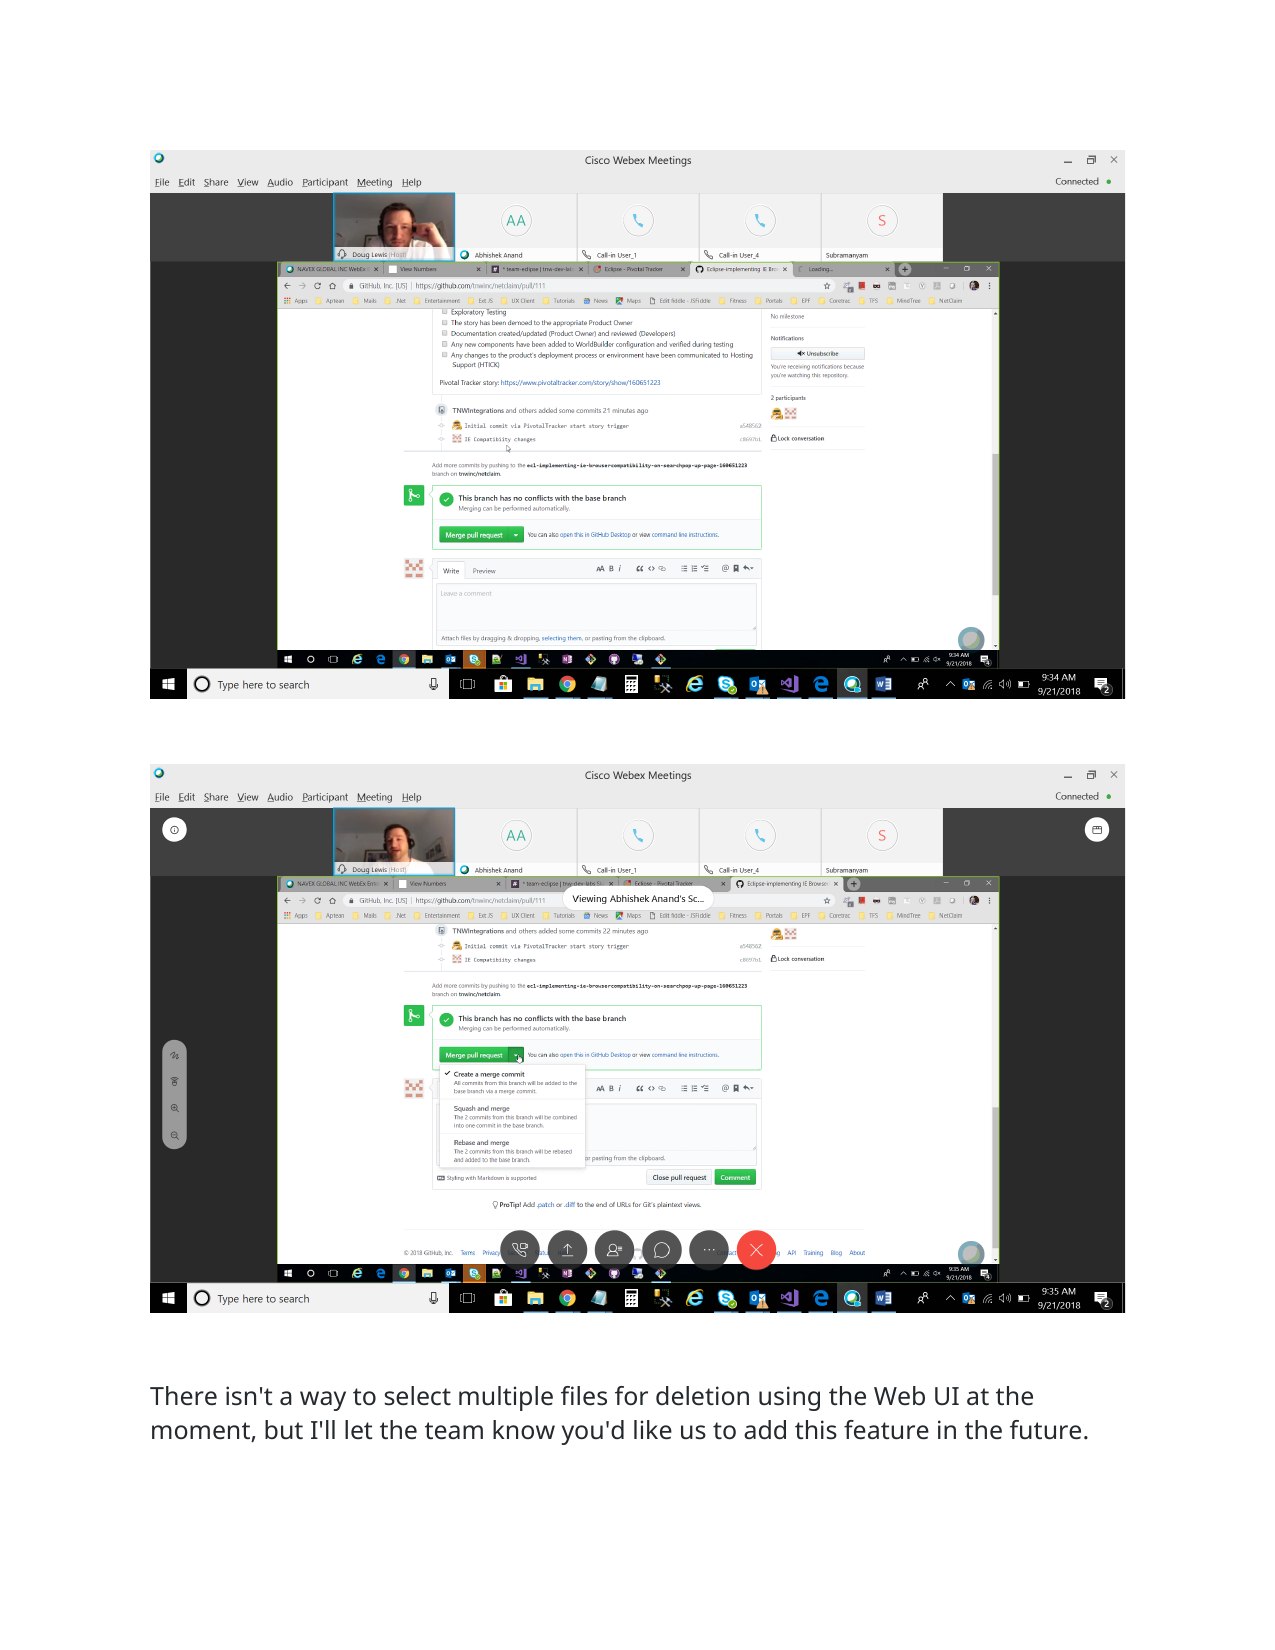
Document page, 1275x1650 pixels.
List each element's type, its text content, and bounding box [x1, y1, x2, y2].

picture [150, 764, 1125, 1313]
text There isn't a way to select multiple files for deletion using the Web UI at the moment, but I'll let the team know you'd like us to add this feature in the future. [150, 1378, 1125, 1474]
picture [150, 150, 1125, 699]
